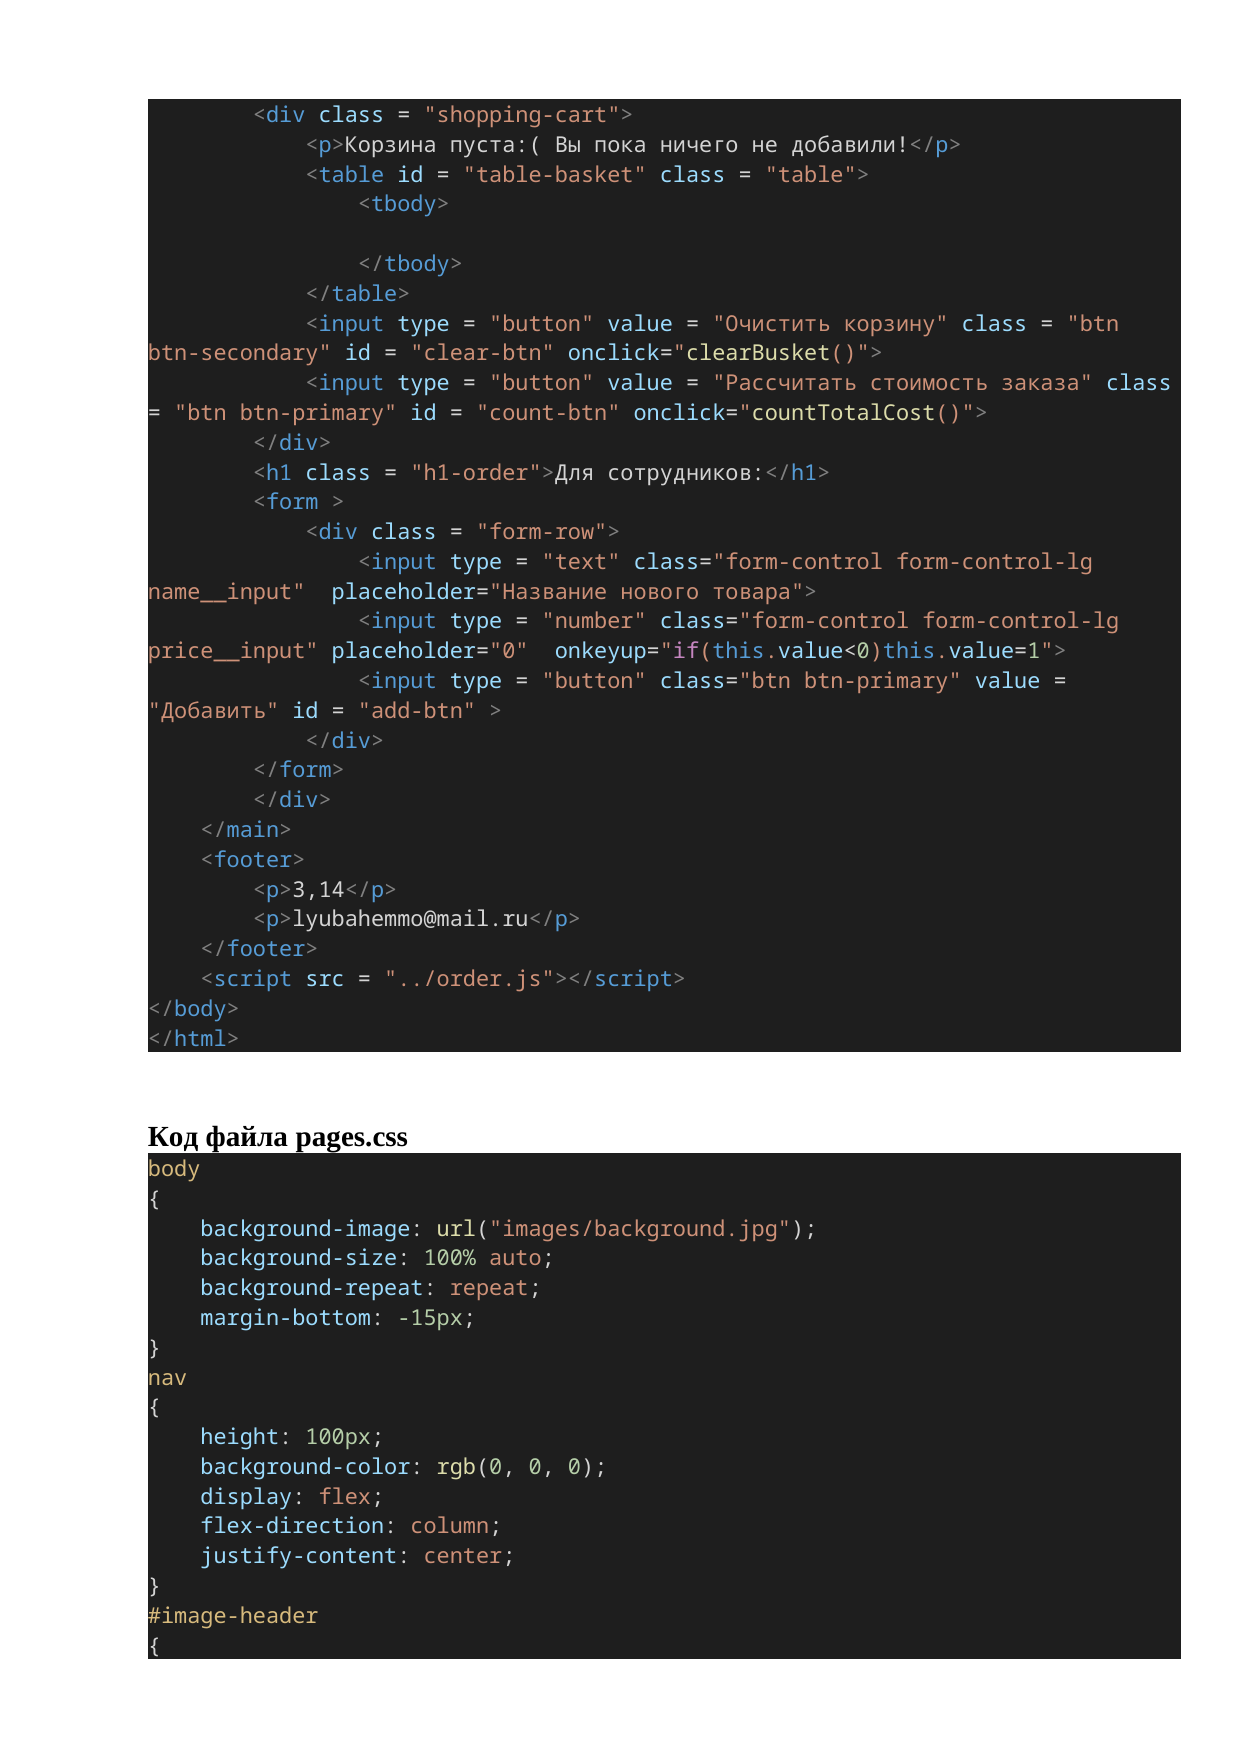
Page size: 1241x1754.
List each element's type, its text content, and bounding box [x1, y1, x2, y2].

text <input type = "button" value = "Рассчитать стоимость заказа" class = "btn btn-primary" id = "count-btn" onclick="countTotalCost()"> [148, 367, 1181, 427]
text </main> [148, 814, 1181, 844]
text <input type = "button" class="btn btn-primary" value = "Добавить" id = "add-btn" > [148, 665, 1181, 725]
text body [148, 1153, 1181, 1183]
text { [148, 1391, 1181, 1421]
text Код файла pages.css [148, 1119, 1181, 1153]
text <input type = "text" class="form-control form-control-lg name__input" placeholder="Название нового товара"> [148, 546, 1181, 606]
text <h1 class = "h1-order">Для сотрудников:</h1> [148, 457, 1181, 486]
text </footer> [148, 933, 1181, 963]
text background-color: rgb(0, 0, 0); [148, 1451, 1181, 1481]
text <div class = "shopping-cart"> [148, 99, 1181, 129]
text <div class = "form-row"> [148, 516, 1181, 546]
text </table> [148, 278, 1181, 308]
text } [148, 1332, 1181, 1362]
text margin-bottom: -15px; [148, 1302, 1181, 1332]
text <p>lyubahemmo@mail.ru</p> [148, 903, 1181, 933]
text } [148, 1570, 1181, 1600]
text <p>3,14</p> [148, 874, 1181, 903]
text height: 100px; [148, 1421, 1181, 1451]
text background-image: url("images/background.jpg"); [148, 1213, 1181, 1242]
text justify-content: center; [148, 1540, 1181, 1570]
text </html> [148, 1023, 1181, 1052]
text <input type = "button" value = "Очистить корзину" class = "btn btn-secondary" id = "clear-btn" onclick="clearBusket()"> [148, 308, 1181, 367]
text { [148, 1183, 1181, 1213]
text flex-direction: column; [148, 1511, 1181, 1540]
text background-size: 100% auto; [148, 1242, 1181, 1272]
text </form> [148, 754, 1181, 784]
text background-repeat: repeat; [148, 1272, 1181, 1302]
text <tbody> [148, 188, 1181, 218]
text nav [148, 1362, 1181, 1391]
text <form > [148, 486, 1181, 516]
text display: flex; [148, 1481, 1181, 1511]
text </body> [148, 993, 1181, 1023]
text <p>Корзина пуста:( Вы пока ничего не добавили!</p> [148, 129, 1181, 159]
text </div> [148, 427, 1181, 457]
text { [148, 1630, 1181, 1659]
text <input type = "number" class="form-control form-control-lg price__input" placeholder="0" onkeyup="if(this.value<0)this.value=1"> [148, 606, 1181, 665]
text <table id = "table-basket" class = "table"> [148, 159, 1181, 188]
text #image-header [148, 1600, 1181, 1630]
text </div> [148, 784, 1181, 814]
text <footer> [148, 844, 1181, 874]
text <script src = "../order.js"></script> [148, 963, 1181, 993]
text </div> [148, 725, 1181, 754]
text </tbody> [148, 248, 1181, 278]
